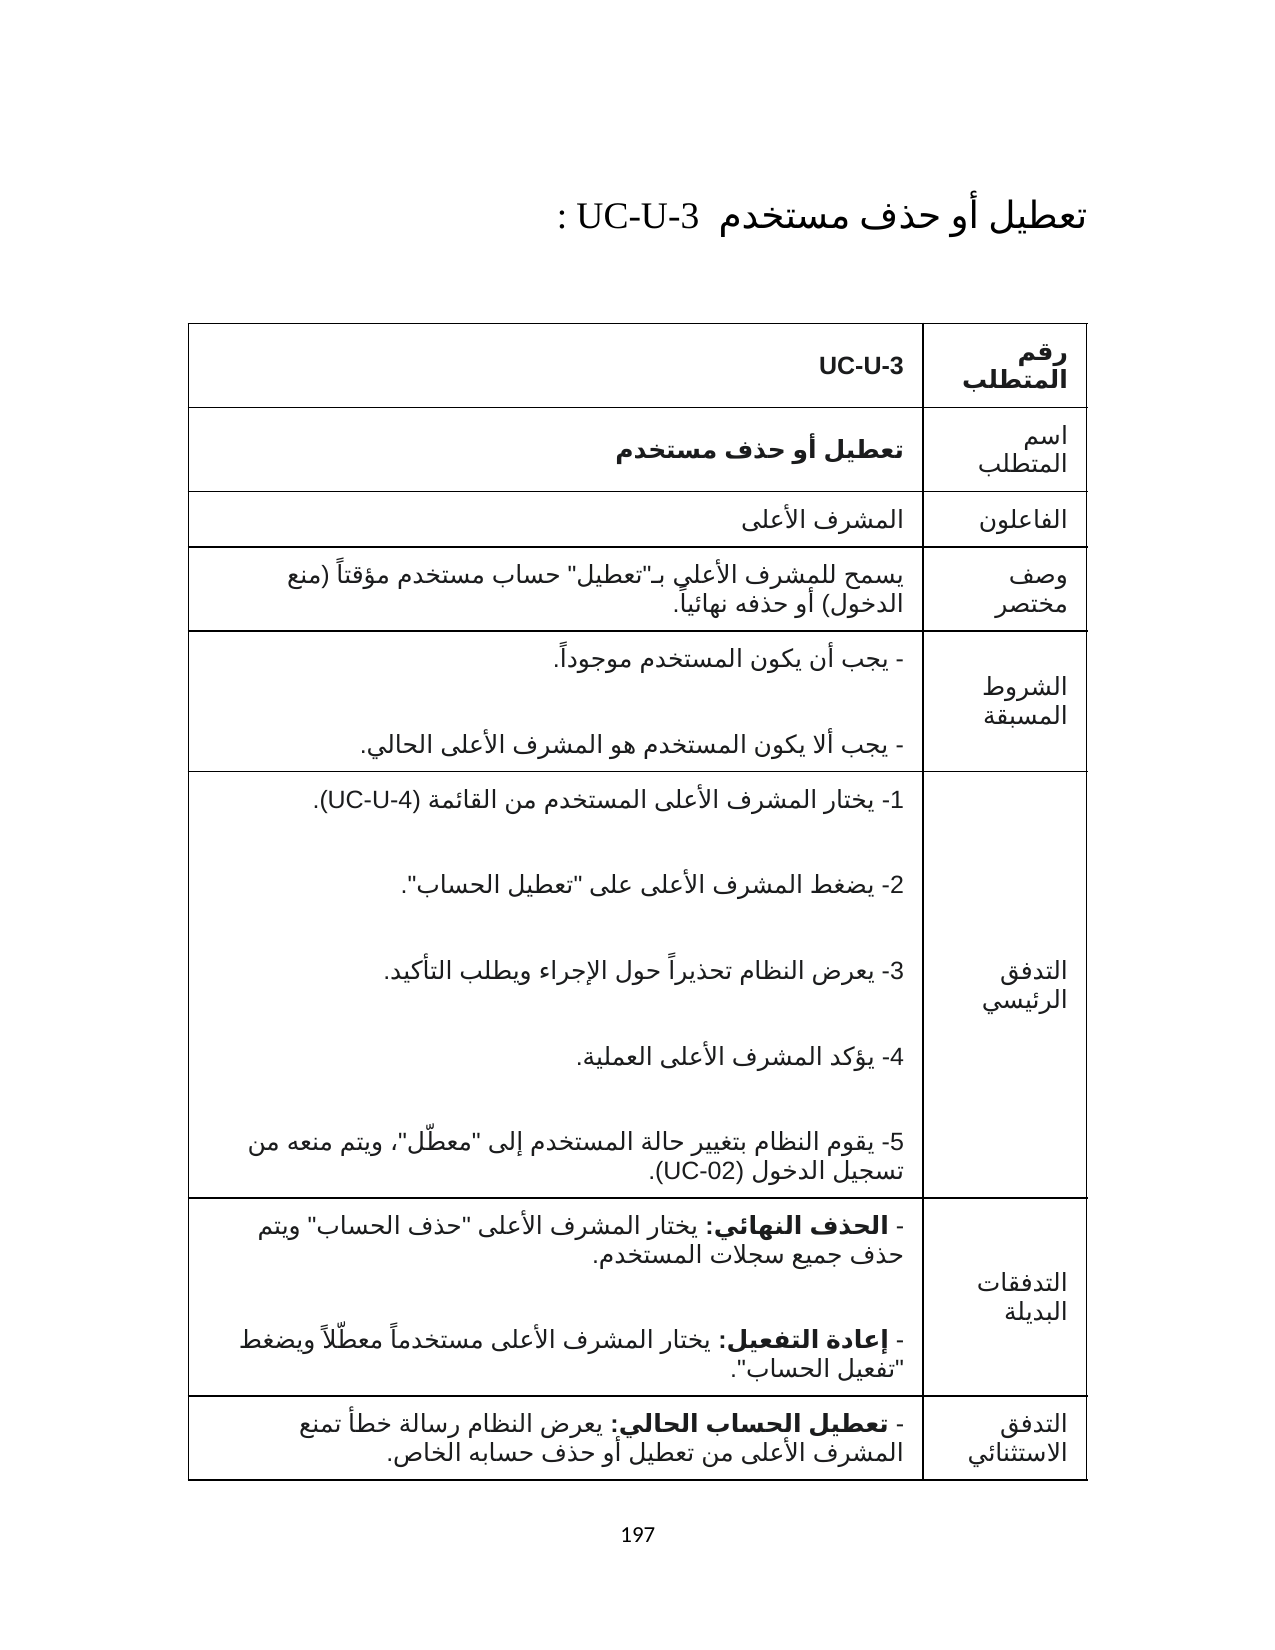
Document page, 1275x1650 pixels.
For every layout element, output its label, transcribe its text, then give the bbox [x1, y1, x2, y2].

table_cell - تعطيل الحساب الحالي: يعرض النظام رسالة خطأ تمنع المشرف الأعلى من تعطيل أو حذف حسابه الخاص. [189, 1397, 922, 1479]
table_cell تعطيل أو حذف مستخدم [189, 408, 922, 491]
table_cell - يجب أن يكون المستخدم موجوداً. - يجب ألا يكون المستخدم هو المشرف الأعلى الحالي. [189, 632, 922, 771]
table_cell التدفق الاستثنائي [924, 1397, 1086, 1479]
table_cell التدفقات البديلة [924, 1199, 1086, 1395]
table_cell الفاعلون [924, 492, 1086, 546]
table_cell يسمح للمشرف الأعلى بـ"تعطيل" حساب مستخدم مؤقتاً (منع الدخول) أو حذفه نهائياً. [189, 548, 922, 630]
table_cell المشرف الأعلى [189, 492, 922, 546]
table_cell - الحذف النهائي: يختار المشرف الأعلى "حذف الحساب" ويتم حذف جميع سجلات المستخدم. - إعادة التفعيل: يختار المشرف الأعلى مستخدماً معطّلاً ويضغط "تفعيل الحساب". [189, 1199, 922, 1395]
text تعطيل أو حذف مستخدم UC-U-3 : [187, 193, 1087, 236]
table_cell التدفق الرئيسي [924, 772, 1086, 1197]
table_cell وصف مختصر [924, 548, 1086, 630]
table_cell 1- يختار المشرف الأعلى المستخدم من القائمة (UC-U-4). 2- يضغط المشرف الأعلى على "تعطيل الحساب". 3- يعرض النظام تحذيراً حول الإجراء ويطلب التأكيد. 4- يؤكد المشرف الأعلى العملية. 5- يقوم النظام بتغيير حالة المستخدم إلى "معطّل"، ويتم منعه من تسجيل الدخول (UC-02). [189, 772, 922, 1197]
table_header UC-U-3 [189, 324, 922, 407]
table_cell اسم المتطلب [924, 408, 1086, 491]
table_header رقم المتطلب [924, 324, 1086, 407]
table_cell الشروط المسبقة [924, 632, 1086, 771]
